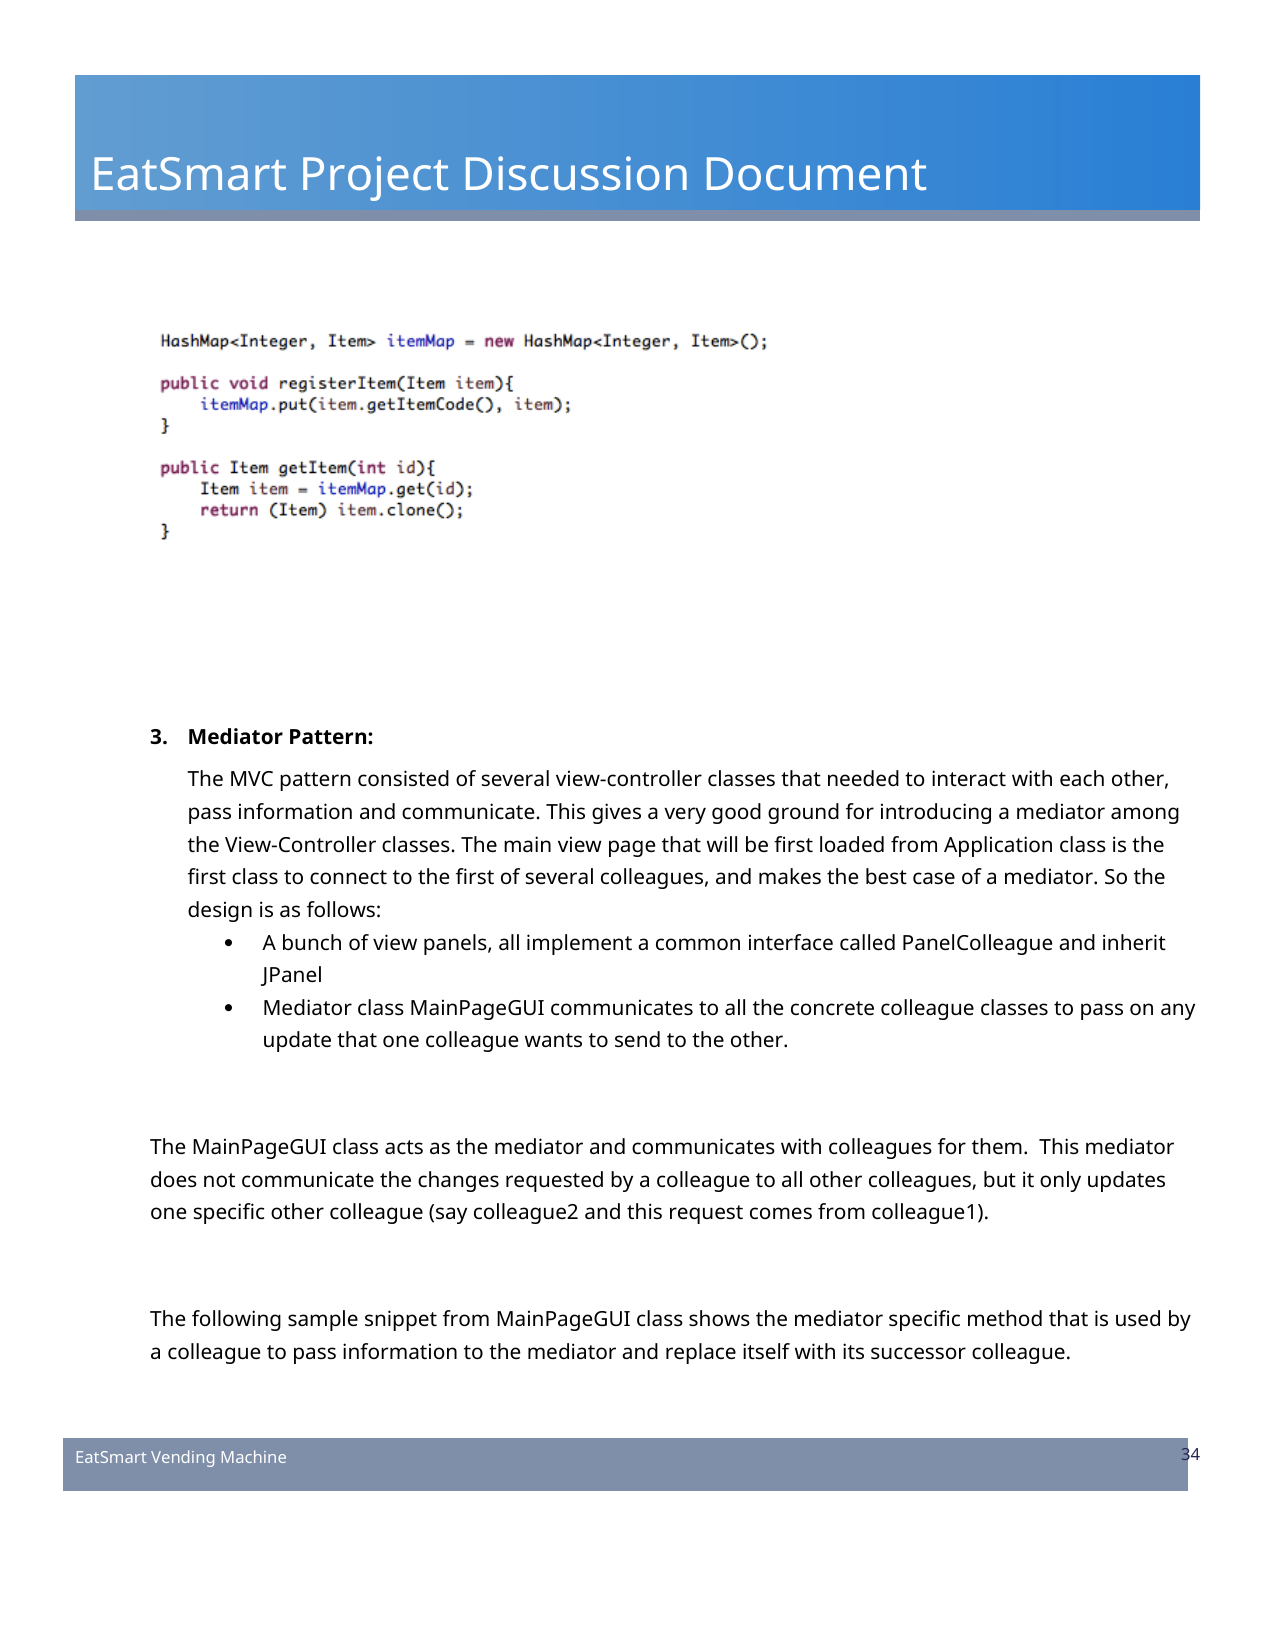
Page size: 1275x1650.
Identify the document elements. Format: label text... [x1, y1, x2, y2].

list Mediator Pattern: [150, 722, 1200, 750]
text The following sample snippet from MainPageGUI class shows the mediator specific method that is used by a colleague to pass information to the mediator and replace itself with its successor colleague. [150, 1304, 1200, 1365]
list Mediator class MainPageGUI communicates to all the concrete colleague classes to pass on any update that one colleague wants to send to the other. [225, 993, 1200, 1054]
picture [140, 327, 806, 548]
text The MainPageGUI class acts as the mediator and communicates with colleagues for them. This mediator does not communicate the changes requested by a colleague to all other colleagues, but it only updates one specific other colleague (say colleague2 and this request comes from colleague1). [150, 1132, 1200, 1226]
list The MVC pattern consisted of several view-controller classes that needed to interact with each other, pass information and communicate. This gives a very good ground for introducing a mediator among the View-Controller classes. The main view page that will be first loaded from Application class is the first class to connect to the first of several colleagues, and makes the best case of a mediator. So the design is as follows: [187, 764, 1200, 923]
list A bunch of view panels, all implement a common interface called PanelColleague and inherit JPanel [225, 928, 1200, 989]
